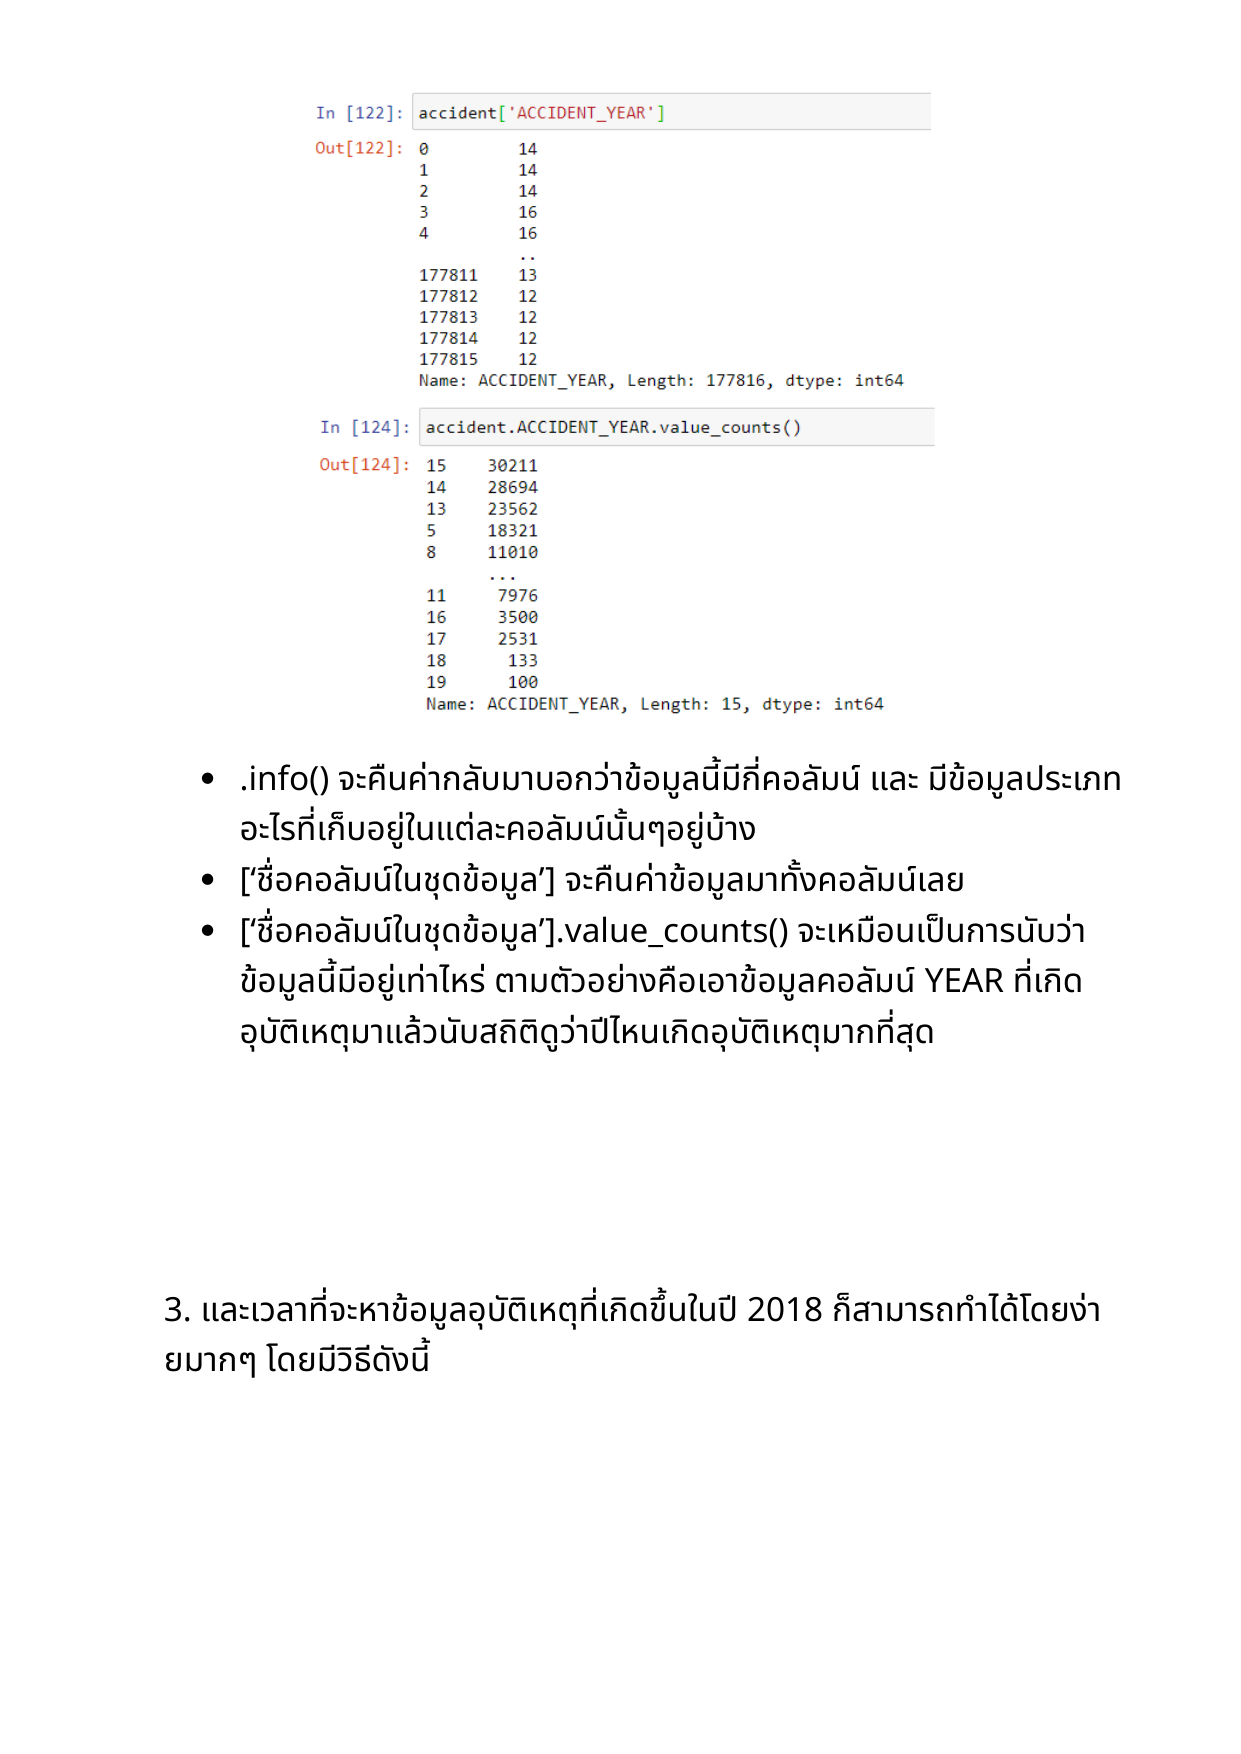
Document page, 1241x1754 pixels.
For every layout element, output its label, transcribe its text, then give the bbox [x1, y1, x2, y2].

list [‘ชื่อคอลัมน์ในชุดข้อมูล’] จะคืนค่าข้อมูลมาทั้งคอลัมน์เลย [202, 856, 1152, 906]
list .info() จะคืนค่ากลับมาบอกว่าข้อมูลนี้มีกี่คอลัมน์ และ มีข้อมูลประเภทอะไรที่เก็บอยู่ในแต่ละคอลัมน์นั้นๆอยู่บ้าง [202, 755, 1152, 856]
picture [305, 88, 935, 727]
list [‘ชื่อคอลัมน์ในชุดข้อมูล’].value_counts() จะเหมือนเป็นการนับว่าข้อมูลนี้มีอยู่เท่าไหร่ ตามตัวอย่างคือเอาข้อมูลคอลัมน์ YEAR ที่เกิดอุบัติเหตุมาแล้วนับสถิติดูว่าปีไหนเกิดอุบัติเหตุมากที่สุด [202, 906, 1152, 1058]
text 3. และเวลาที่จะหาข้อมูลอุบัติเหตุที่เกิดขึ้นในปี 2018 ก็สามารถทำได้โดยง่ายมากๆ โดยมีวิธีดังนี้ [164, 1286, 1152, 1387]
